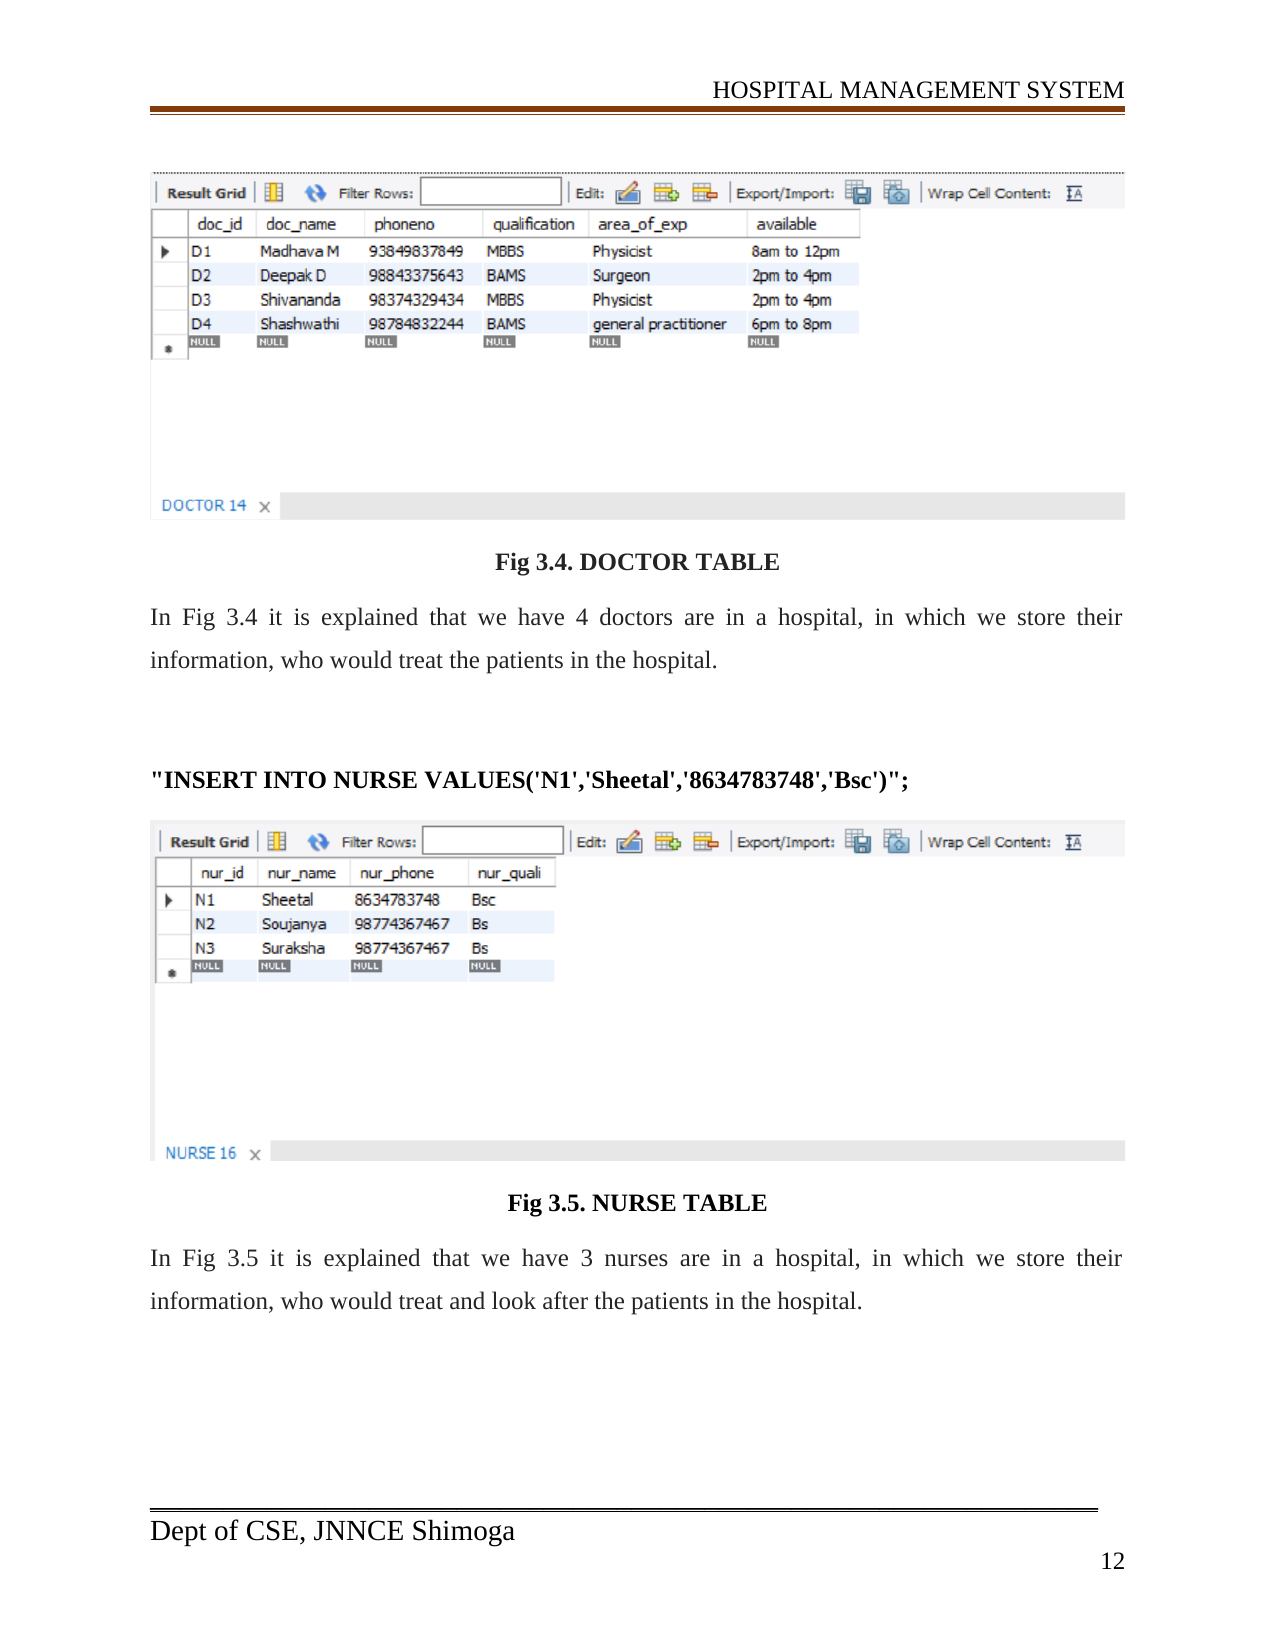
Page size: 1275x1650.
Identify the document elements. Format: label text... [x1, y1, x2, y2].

text In Fig 3.5 it is explained that we have 3 nurses are in a hospital, in which we store their information, who would treat and look after the patients in the hospital. [150, 1243, 1125, 1315]
text "INSERT INTO NURSE VALUES('N1','Sheetal','8634783748','Bsc')"; [150, 765, 1125, 793]
picture [150, 172, 1125, 520]
text Fig 3.5. NURSE TABLE [150, 1188, 1125, 1216]
text Fig 3.4. DOCTOR TABLE [150, 547, 1125, 576]
text In Fig 3.4 it is explained that we have 4 doctors are in a hospital, in which we store their information, who would treat the patients in the hospital. [150, 602, 1125, 674]
picture [150, 820, 1125, 1161]
